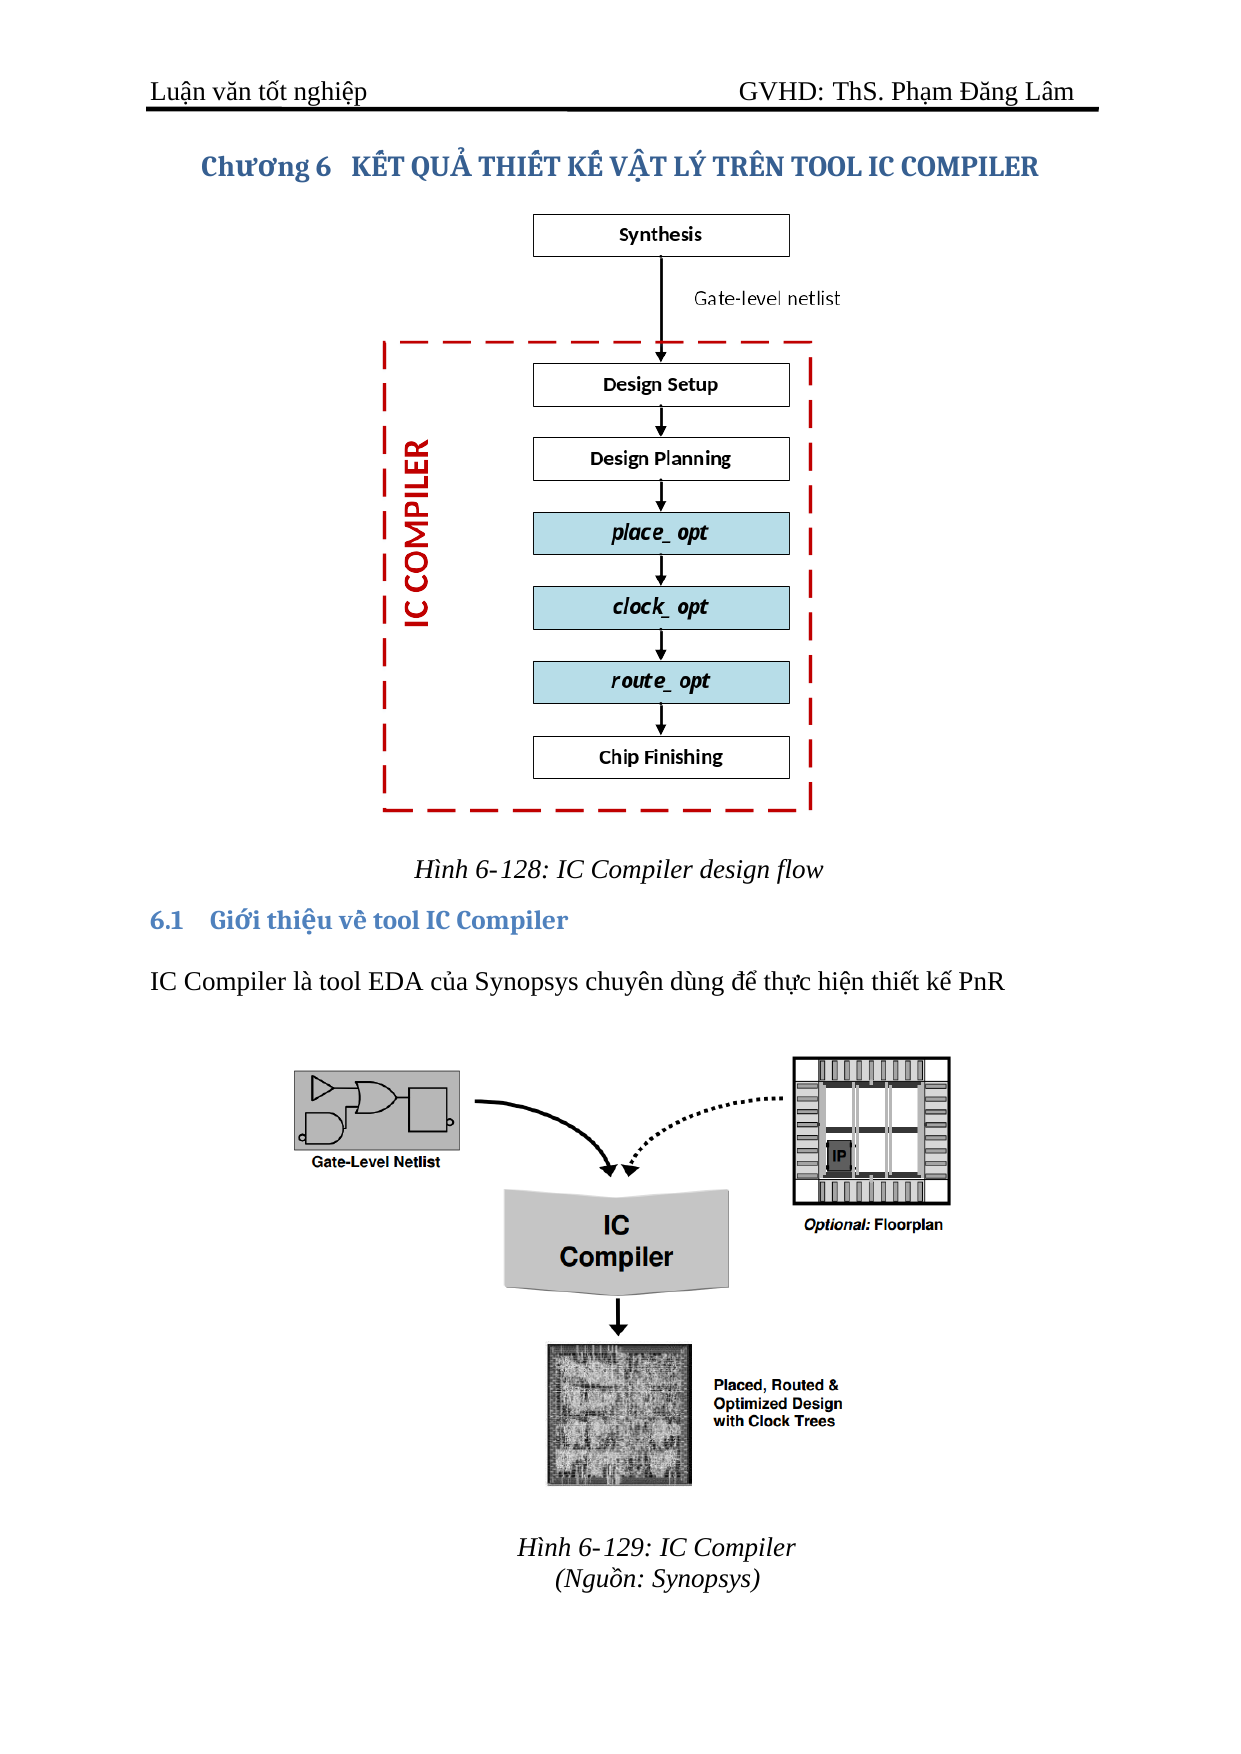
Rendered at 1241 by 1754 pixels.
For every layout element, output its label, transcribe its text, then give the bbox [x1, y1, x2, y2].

text (Nguồn: Synopsys) [225, 1562, 1090, 1593]
text IC Compiler là tool EDA của Synopsys chuyên dùng để thực hiện thiết kế PnR [150, 964, 1090, 996]
subtitle Giới thiệu về tool IC Compiler [150, 905, 1090, 937]
subtitle KẾT QUẢ THIẾT KẾ VẬT LÝ TRÊN TOOL IC COMPILER [150, 150, 1090, 183]
picture [282, 1032, 958, 1495]
